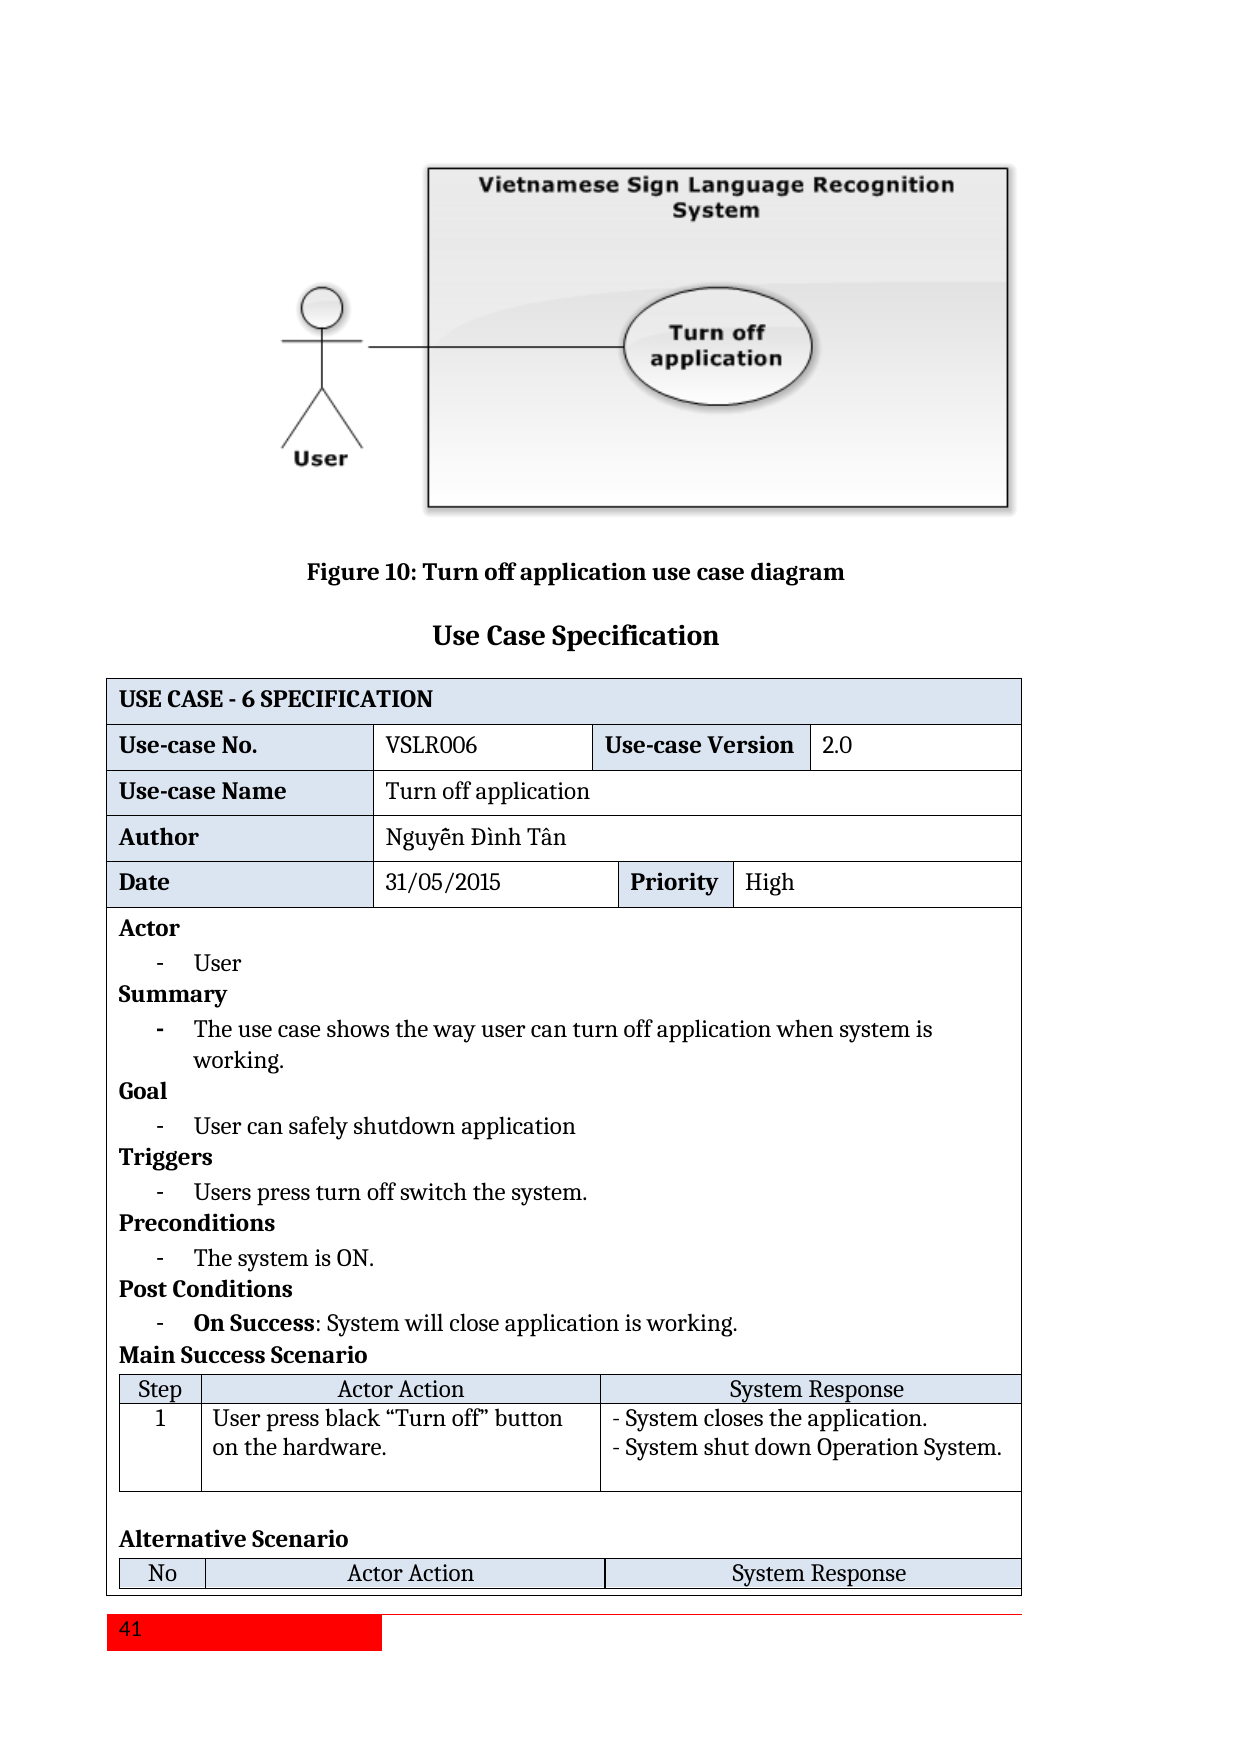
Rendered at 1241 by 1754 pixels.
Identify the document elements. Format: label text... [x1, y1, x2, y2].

text Use Case Specification [118, 619, 1033, 652]
list Figure 10: Turn off application use case diagram [118, 558, 1033, 587]
table_cell 2.0 [811, 725, 1021, 770]
table_cell Nguyễn Đình Tân [374, 816, 1021, 861]
table_cell Use-case No. [107, 725, 373, 770]
table_header USE CASE - 6 SPECIFICATION [107, 679, 1021, 724]
table_cell High [734, 862, 1021, 907]
table_cell VSLR006 [374, 725, 592, 770]
table_cell Turn off application [374, 771, 1021, 815]
picture [251, 147, 1032, 533]
table_cell 31/05/2015 [374, 862, 618, 907]
table_cell Use-case Version [593, 725, 810, 770]
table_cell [107, 908, 1021, 1594]
table_cell Use-case Name [107, 771, 373, 815]
table_cell Author [107, 816, 373, 861]
table_cell Priority [619, 862, 733, 907]
table_cell Date [107, 862, 373, 907]
